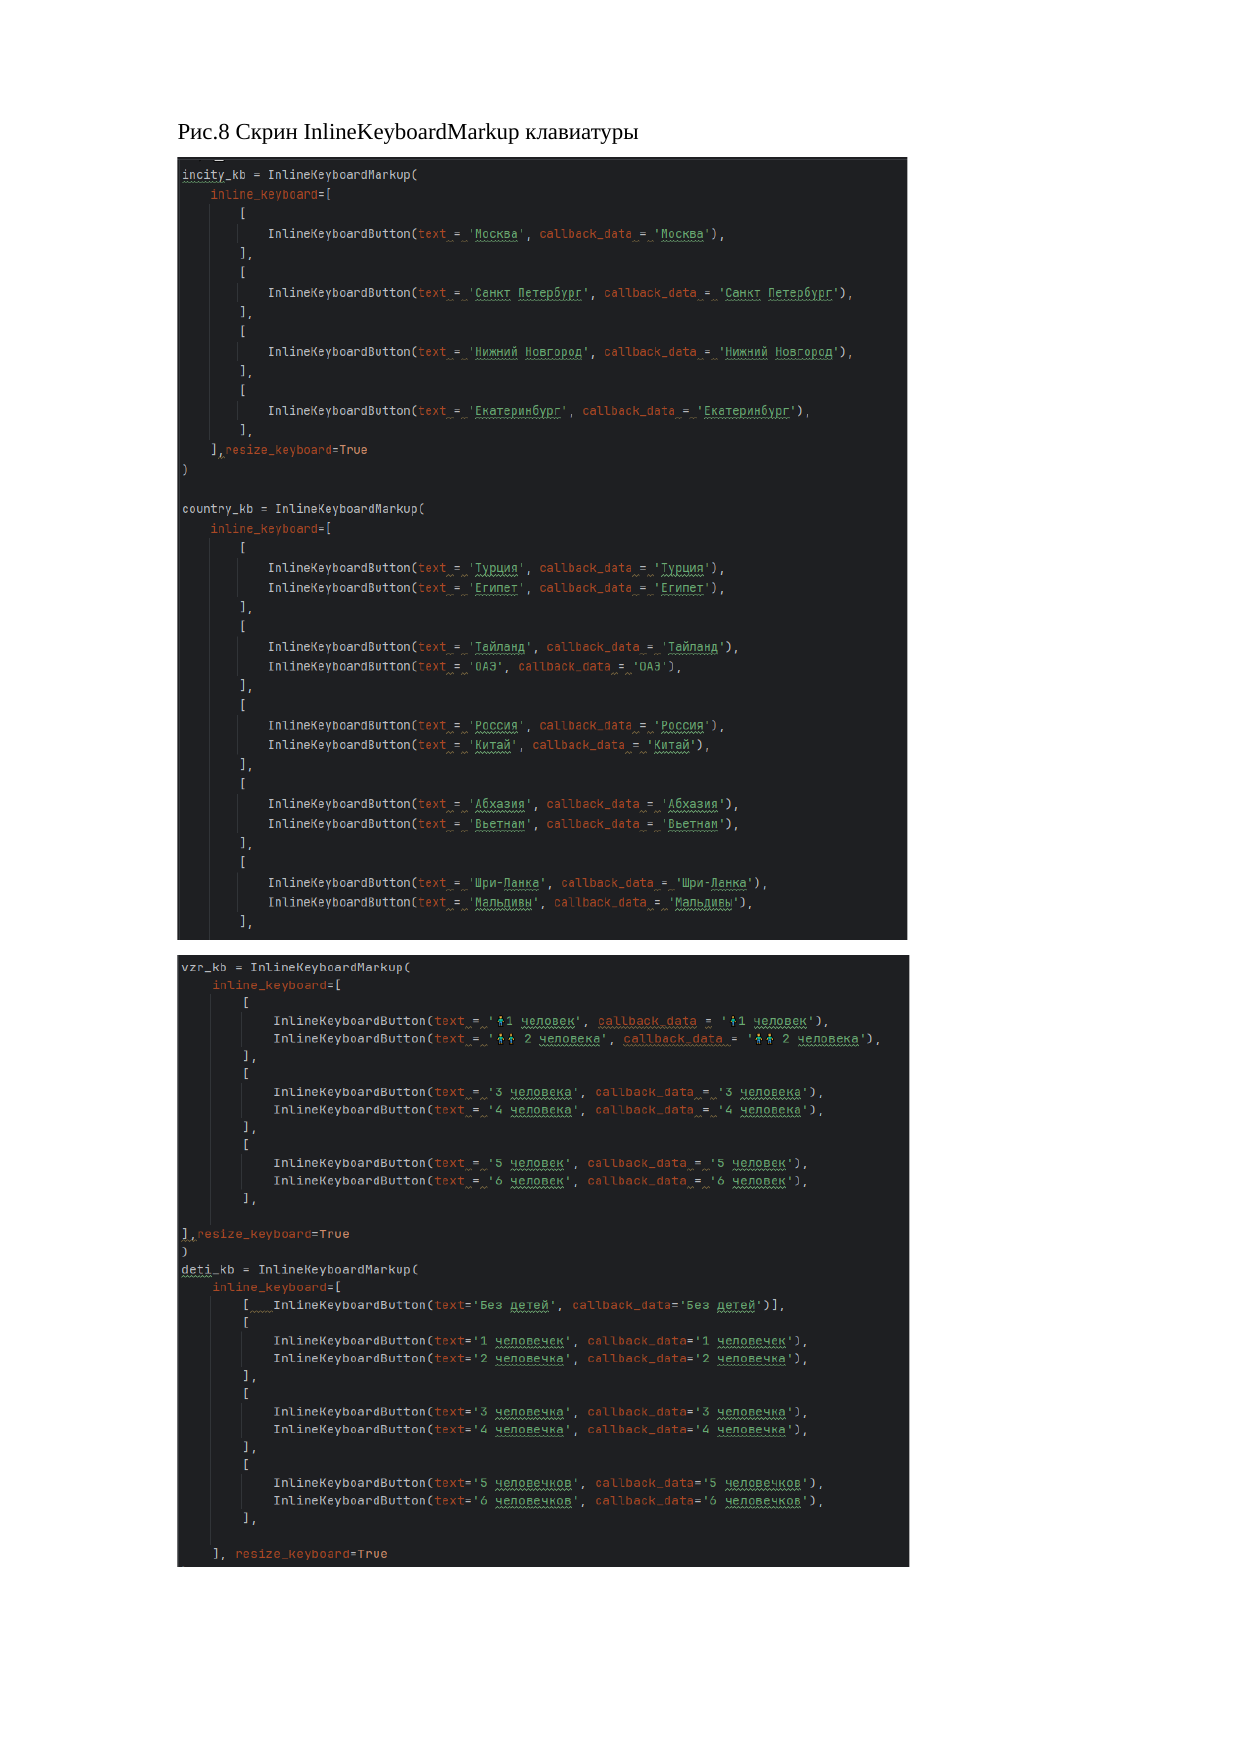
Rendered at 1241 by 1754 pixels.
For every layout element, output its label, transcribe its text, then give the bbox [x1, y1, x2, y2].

picture [177, 955, 910, 1567]
text Рис.8 Скрин InlineKeyboardMarkup клавиатуры [177, 118, 1181, 144]
picture [177, 157, 908, 940]
